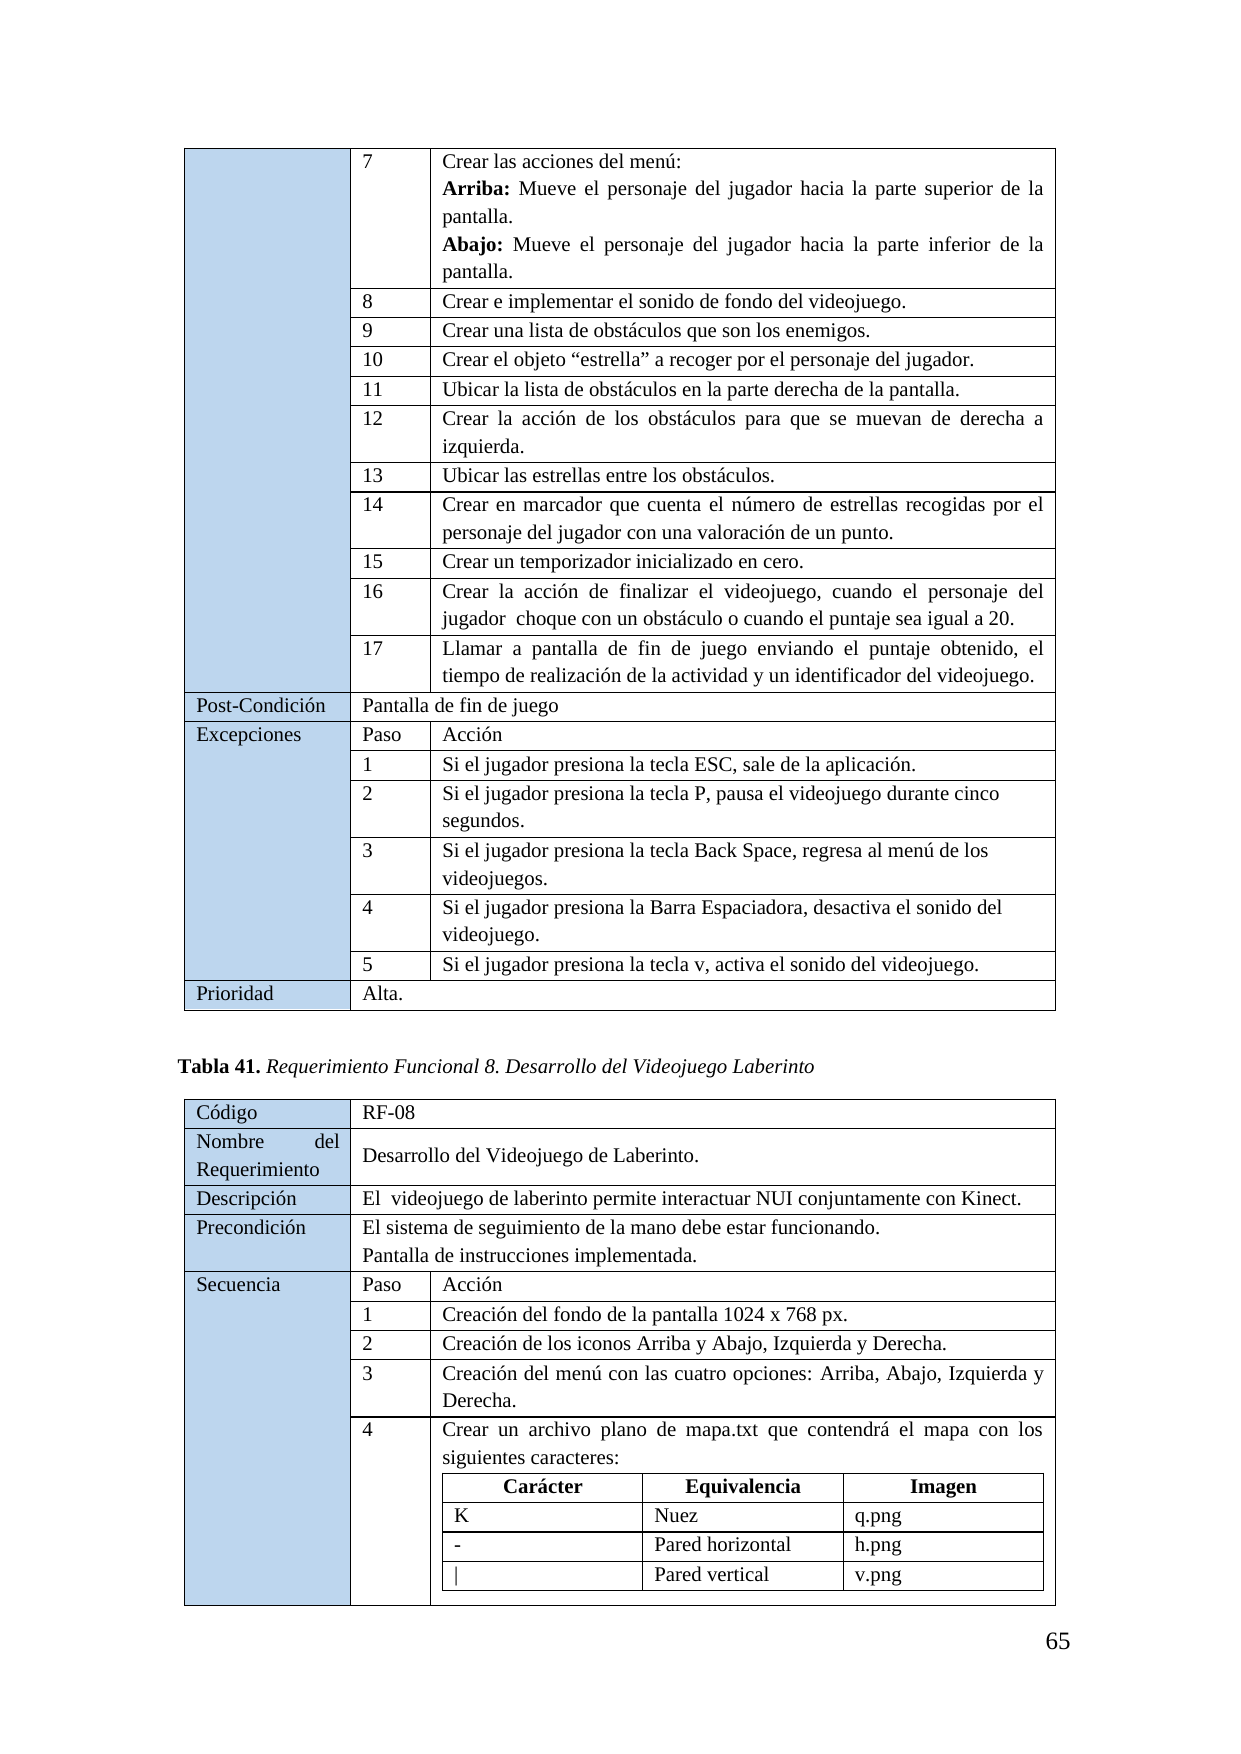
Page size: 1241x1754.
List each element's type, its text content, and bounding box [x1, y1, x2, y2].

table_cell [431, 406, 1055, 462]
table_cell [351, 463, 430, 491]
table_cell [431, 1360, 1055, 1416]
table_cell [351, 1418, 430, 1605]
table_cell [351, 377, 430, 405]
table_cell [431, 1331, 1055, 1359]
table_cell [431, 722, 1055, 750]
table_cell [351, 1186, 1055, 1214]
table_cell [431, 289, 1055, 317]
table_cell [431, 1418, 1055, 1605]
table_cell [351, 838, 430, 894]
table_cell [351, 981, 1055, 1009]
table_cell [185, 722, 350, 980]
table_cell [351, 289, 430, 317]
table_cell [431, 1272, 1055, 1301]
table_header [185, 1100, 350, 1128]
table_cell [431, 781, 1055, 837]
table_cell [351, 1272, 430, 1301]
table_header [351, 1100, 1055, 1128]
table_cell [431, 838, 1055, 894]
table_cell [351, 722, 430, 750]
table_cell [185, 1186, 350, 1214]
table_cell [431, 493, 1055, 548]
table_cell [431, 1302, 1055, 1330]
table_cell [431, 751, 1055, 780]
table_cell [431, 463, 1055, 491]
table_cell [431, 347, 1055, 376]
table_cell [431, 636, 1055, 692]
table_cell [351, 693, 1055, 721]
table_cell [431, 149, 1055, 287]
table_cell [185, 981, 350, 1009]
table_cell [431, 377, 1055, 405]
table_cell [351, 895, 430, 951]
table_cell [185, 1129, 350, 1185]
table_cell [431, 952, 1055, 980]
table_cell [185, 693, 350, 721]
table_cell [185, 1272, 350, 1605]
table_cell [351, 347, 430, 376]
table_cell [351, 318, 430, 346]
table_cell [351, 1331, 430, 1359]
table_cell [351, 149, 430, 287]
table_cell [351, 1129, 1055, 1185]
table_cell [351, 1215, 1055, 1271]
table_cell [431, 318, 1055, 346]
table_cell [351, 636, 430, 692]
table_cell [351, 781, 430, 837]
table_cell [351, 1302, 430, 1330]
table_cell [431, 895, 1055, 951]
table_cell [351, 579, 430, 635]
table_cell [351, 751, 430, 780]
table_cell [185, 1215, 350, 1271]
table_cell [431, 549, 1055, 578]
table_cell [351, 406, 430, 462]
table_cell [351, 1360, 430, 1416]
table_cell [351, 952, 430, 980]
text Tabla 41. Requerimiento Funcional 8. Desarrollo del Videojuego Laberinto [177, 1054, 1063, 1078]
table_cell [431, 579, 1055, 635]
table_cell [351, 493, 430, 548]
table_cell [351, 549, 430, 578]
